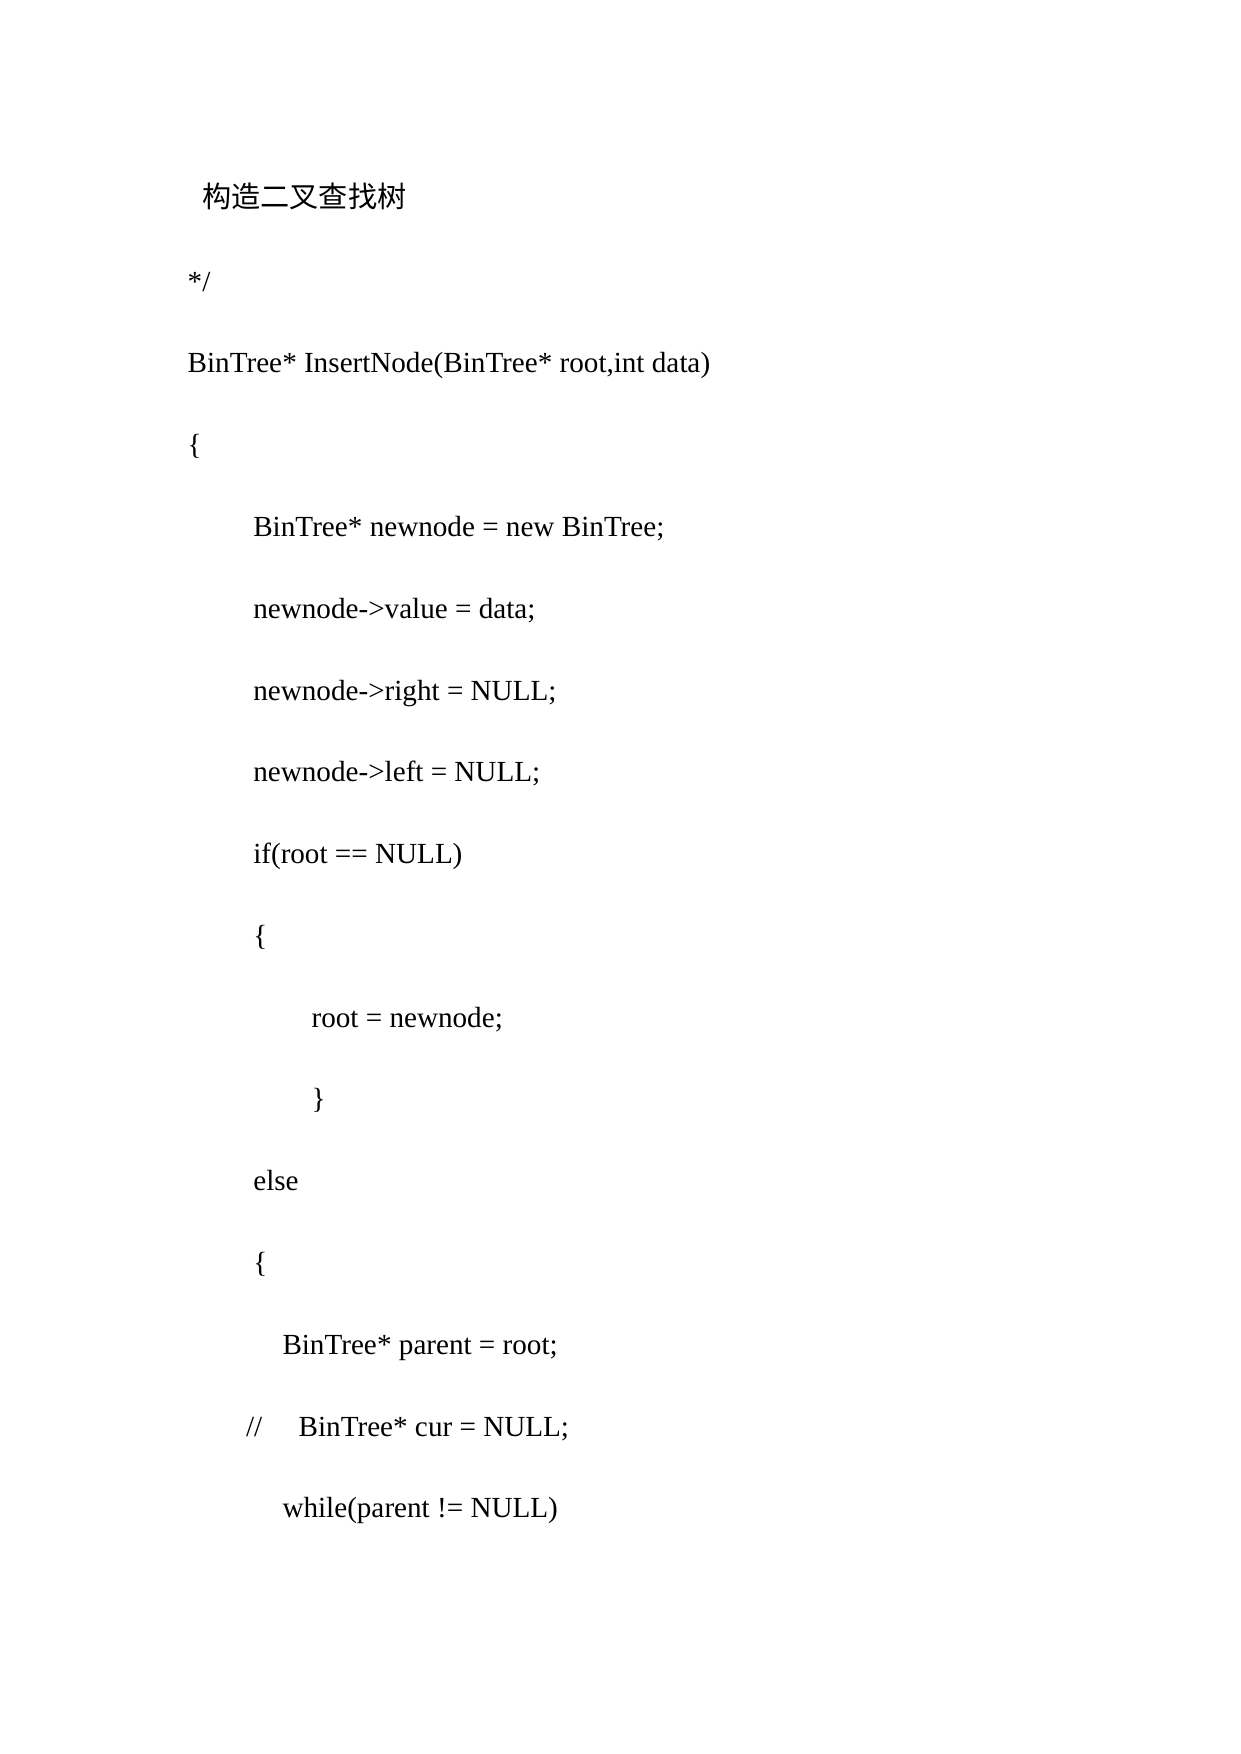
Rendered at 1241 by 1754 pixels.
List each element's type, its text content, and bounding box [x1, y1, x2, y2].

text newnode->value = data; [187, 575, 1053, 640]
text while(parent != NULL) [187, 1475, 1053, 1540]
text BinTree* newnode = new BinTree; [187, 493, 1053, 558]
text if(root == NULL) [187, 821, 1053, 886]
text { [187, 902, 1053, 967]
text BinTree* parent = root; [187, 1311, 1053, 1376]
text // BinTree* cur = NULL; [187, 1393, 1053, 1458]
text } [187, 1066, 1053, 1131]
text { [187, 412, 1053, 477]
text root = newnode; [187, 984, 1053, 1049]
text { [187, 1229, 1053, 1294]
text */ [187, 248, 1053, 313]
text newnode->right = NULL; [187, 657, 1053, 722]
text newnode->left = NULL; [187, 739, 1053, 804]
text 构造二叉查找树 [187, 162, 1053, 227]
text else [187, 1148, 1053, 1213]
text BinTree* InsertNode(BinTree* root,int data) [187, 330, 1053, 395]
